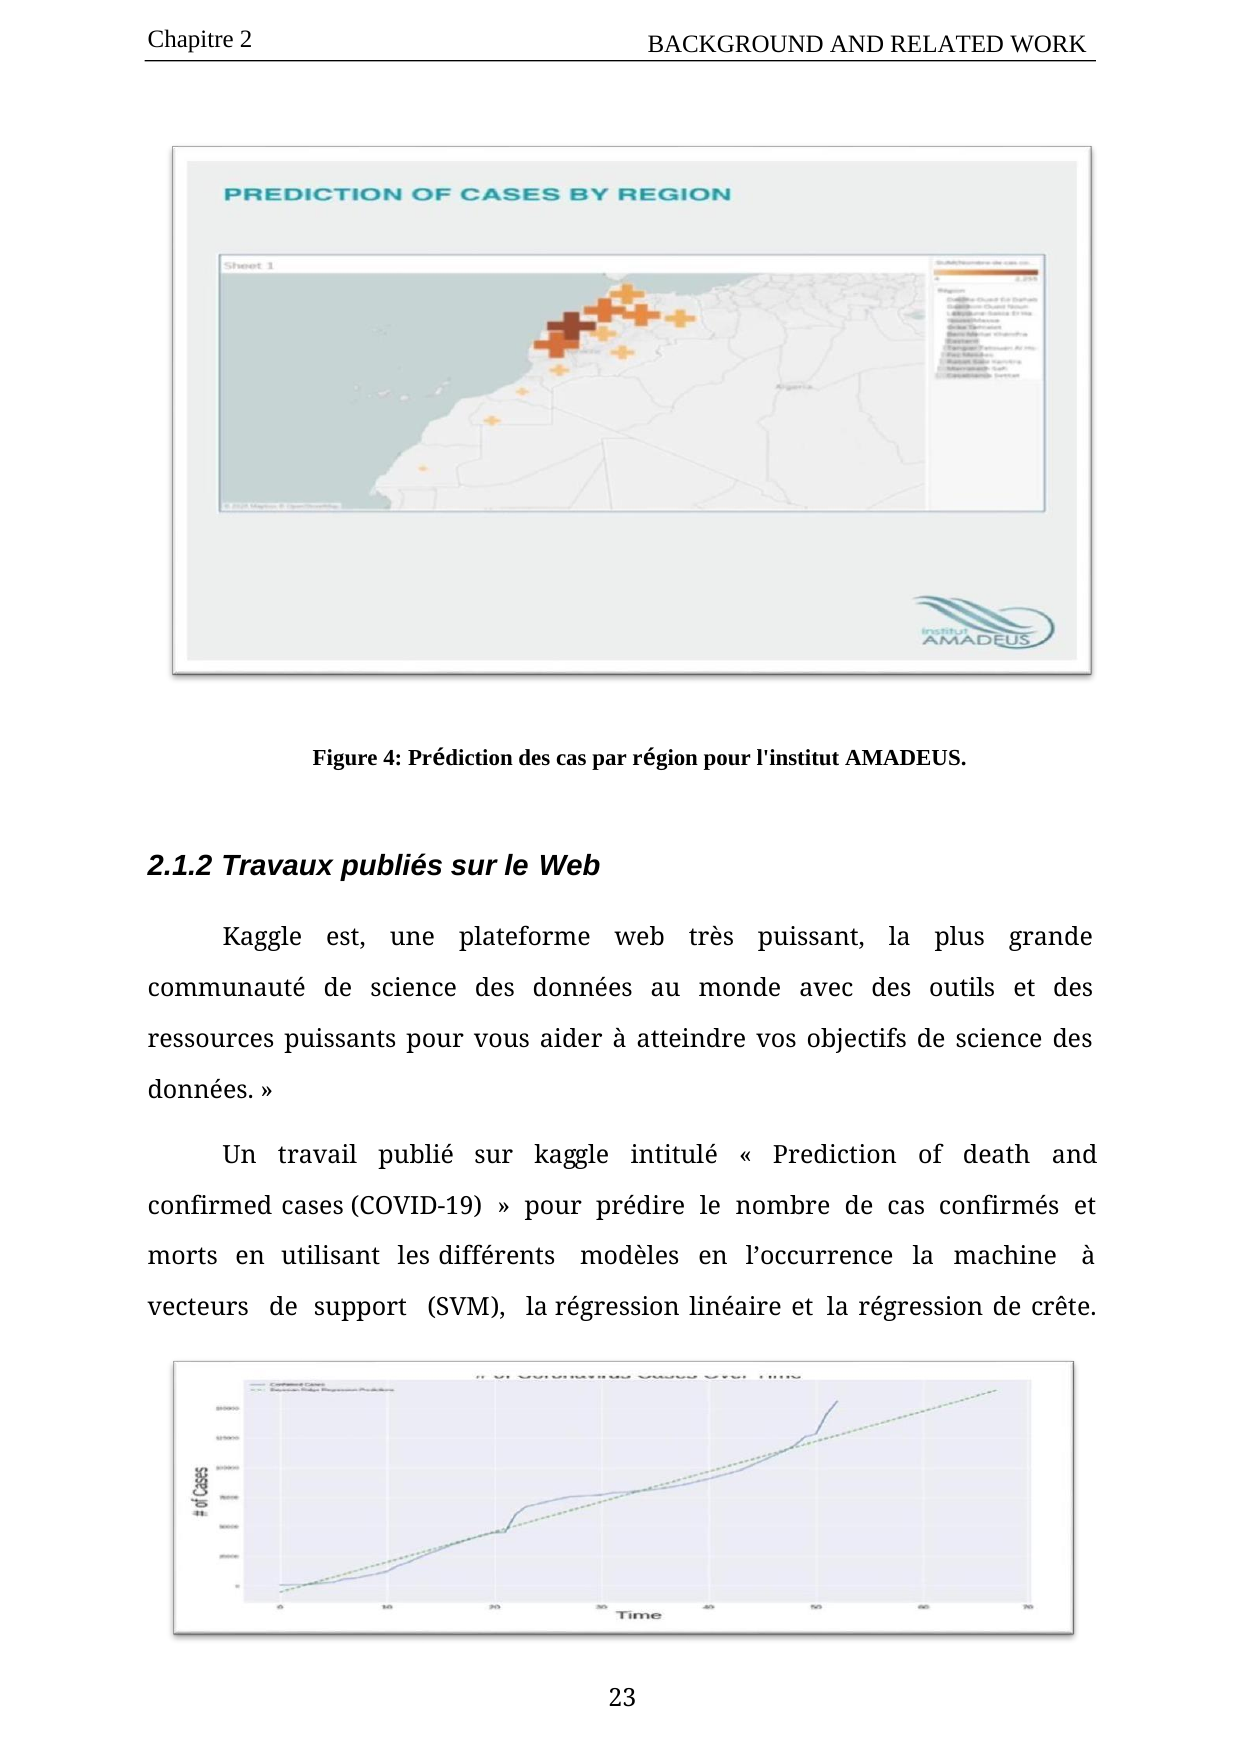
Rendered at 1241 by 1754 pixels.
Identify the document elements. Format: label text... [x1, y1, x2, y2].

text Kaggle est, une plateforme web très puissant, la plus grande communauté de science des données au monde avec des outils et des ressources puissants pour vous aider à atteindre vos objectifs de science des données. » [147, 919, 1094, 1106]
text Figure 4: Prédiction des cas par région pour l'institut AMADEUS. [195, 741, 1084, 772]
picture [165, 142, 1098, 684]
subtitle Travaux publiés sur le Web [147, 847, 1219, 881]
picture [166, 1357, 1080, 1644]
